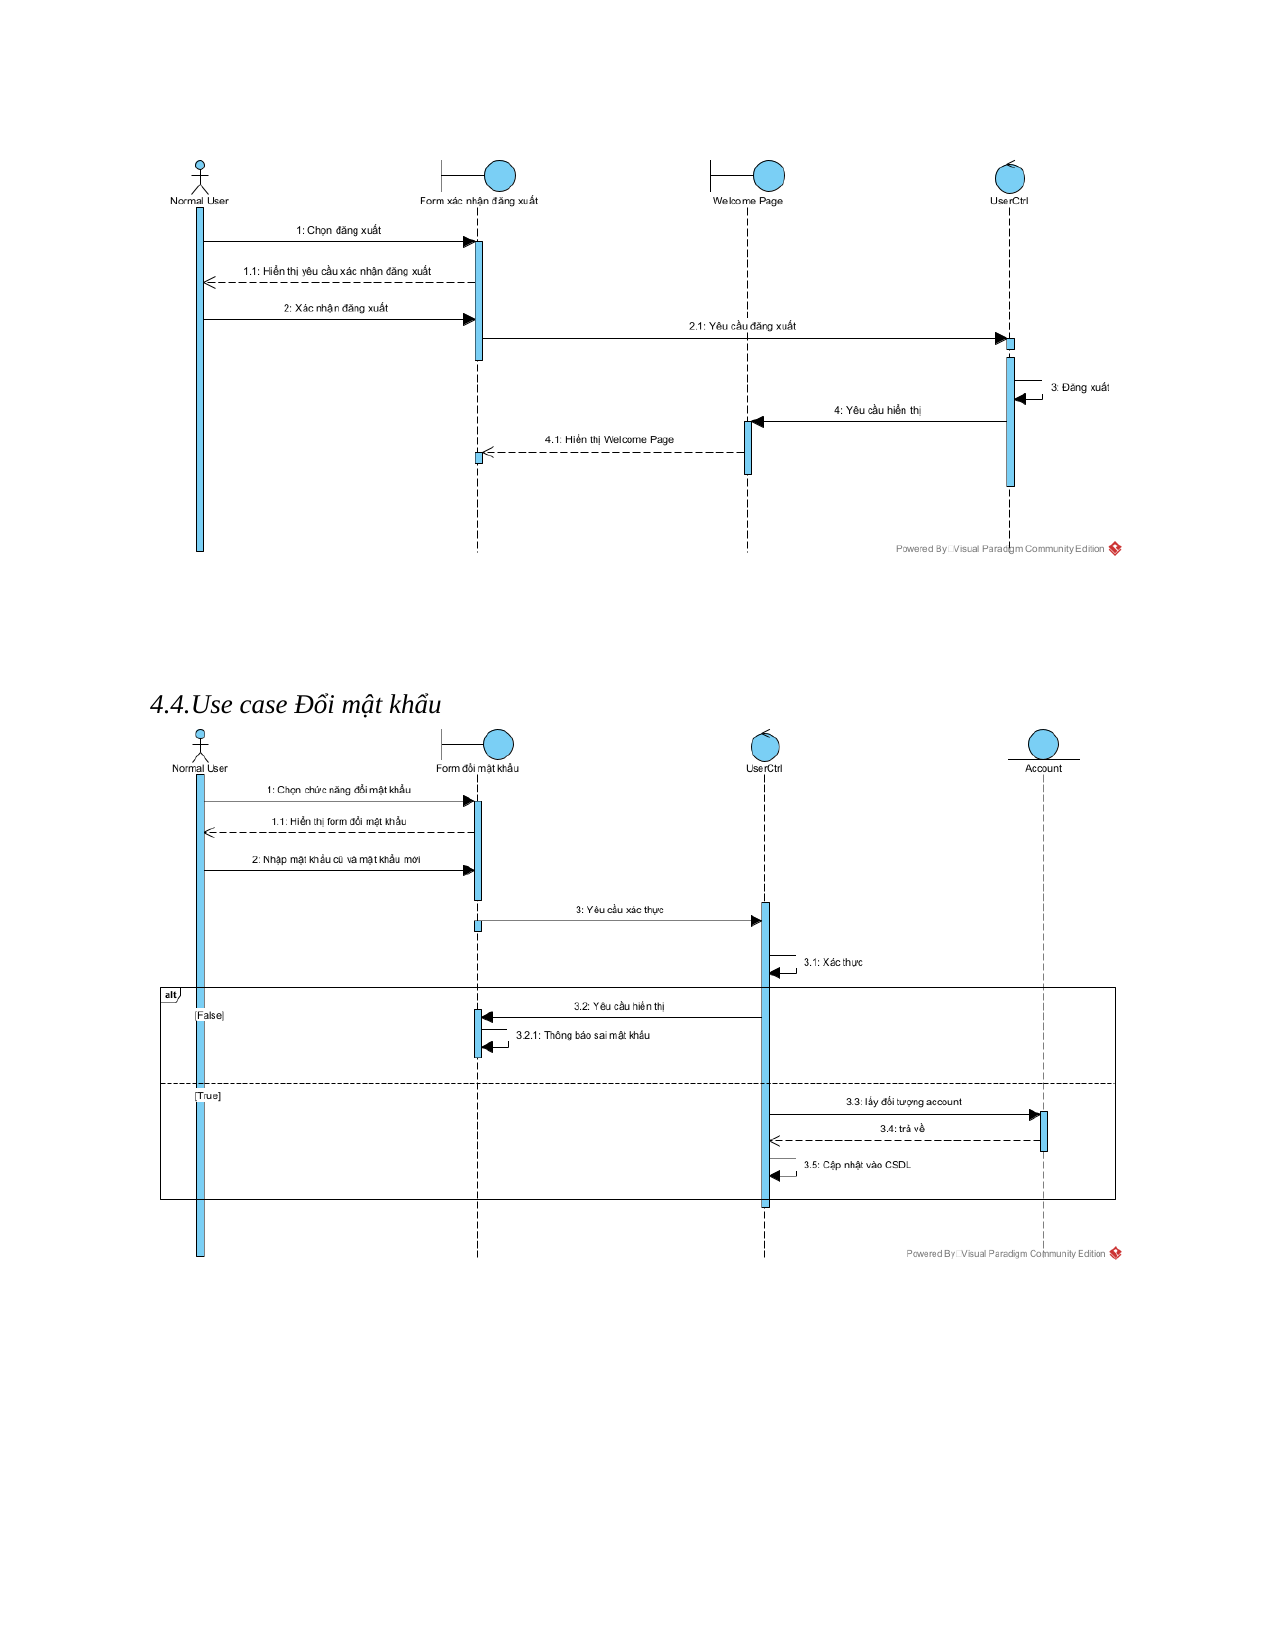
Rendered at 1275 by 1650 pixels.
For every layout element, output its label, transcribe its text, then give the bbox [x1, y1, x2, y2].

text 4.4.Use case Đổi mật khẩu [150, 688, 1125, 719]
picture [150, 150, 1125, 564]
picture [150, 719, 1125, 1268]
